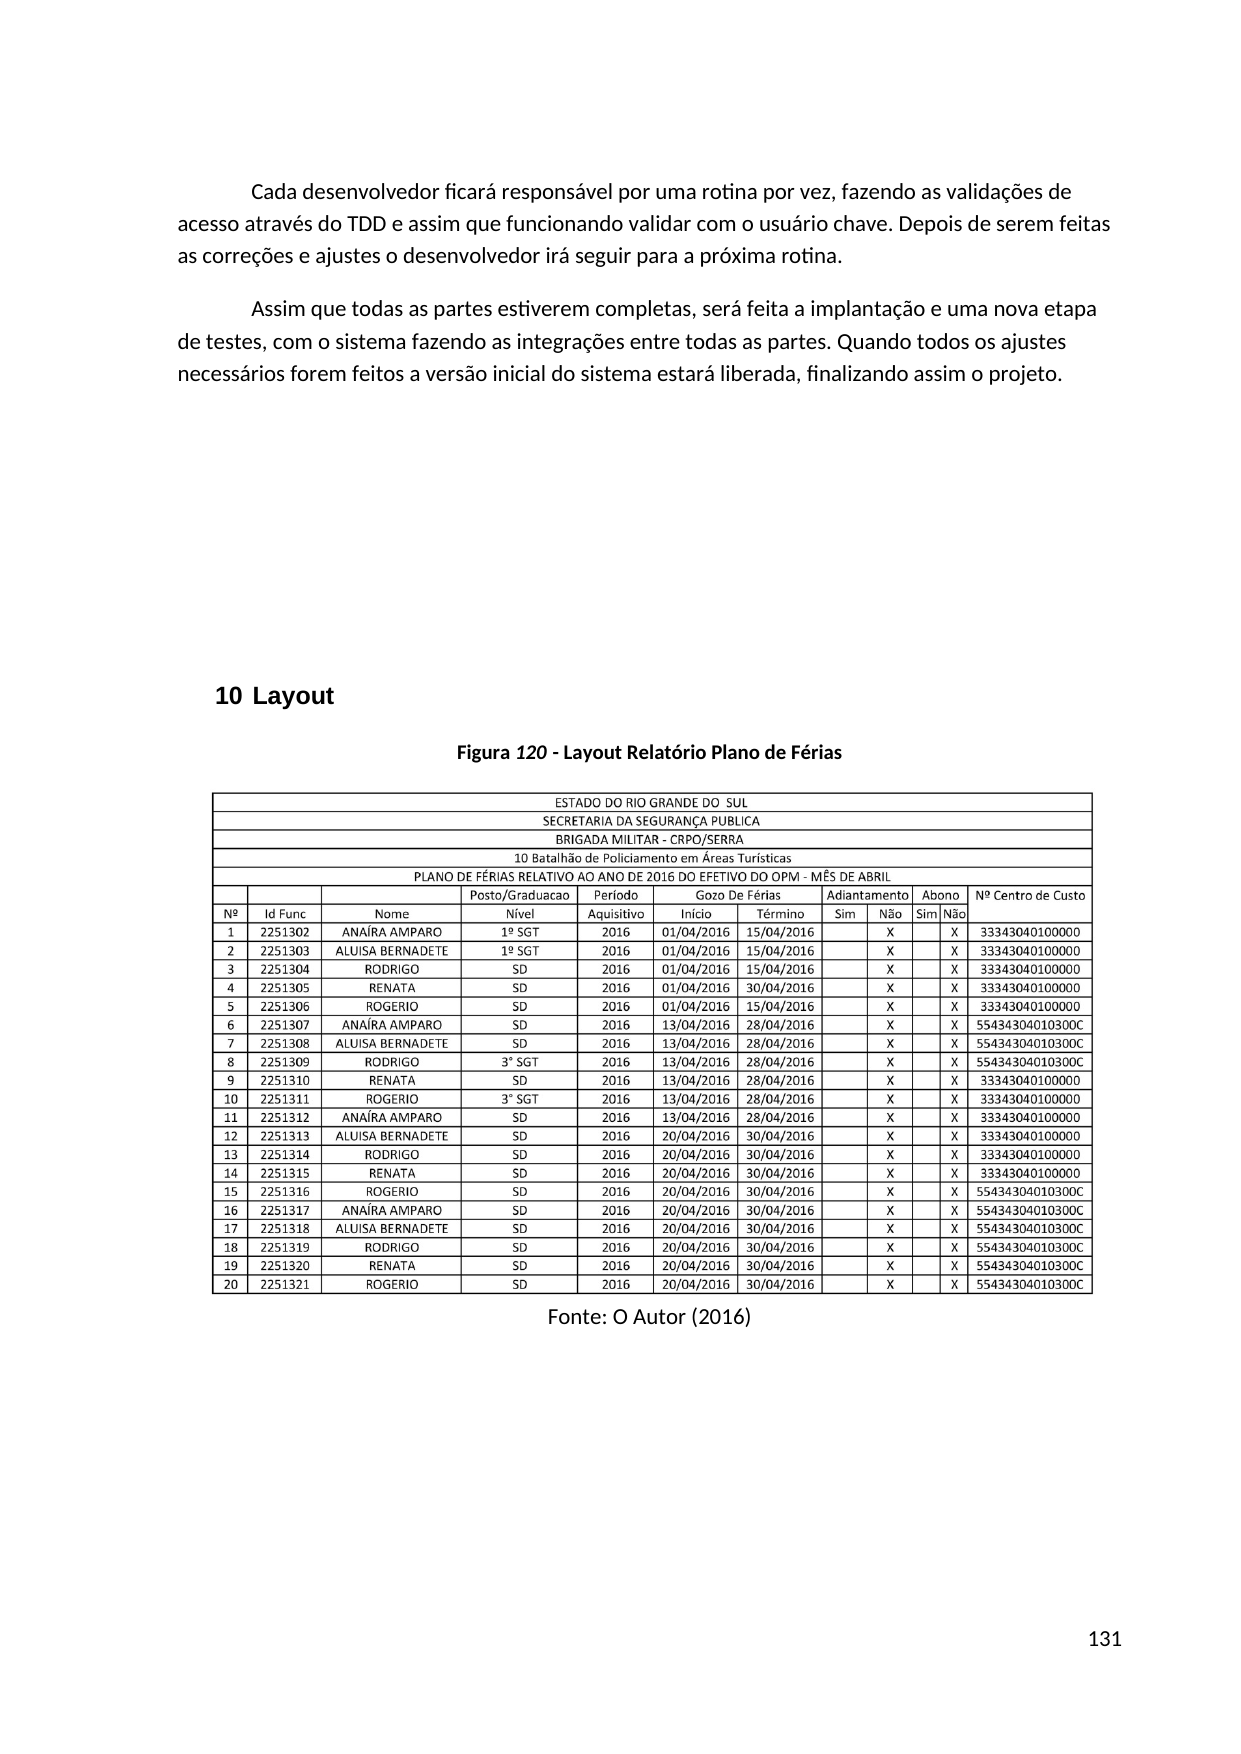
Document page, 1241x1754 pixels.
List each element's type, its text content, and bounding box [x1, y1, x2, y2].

subtitle Layout [215, 681, 1122, 710]
text Cada desenvolvedor ficará responsável por uma rotina por vez, fazendo as validações de acesso através do TDD e assim que funcionando validar com o usuário chave. Depois de serem feitas as correções e ajustes o desenvolvedor irá seguir para a próxima rotina. [177, 177, 1122, 269]
text Assim que todas as partes estiverem completas, será feita a implantação e uma nova etapa de testes, com o sistema fazendo as integrações entre todas as partes. Quando todos os ajustes necessários forem feitos a versão inicial do sistema estará liberada, finalizando assim o projeto. [177, 294, 1122, 387]
text Fonte: O Autor (2016) [177, 1302, 1122, 1330]
picture [199, 777, 1100, 1298]
